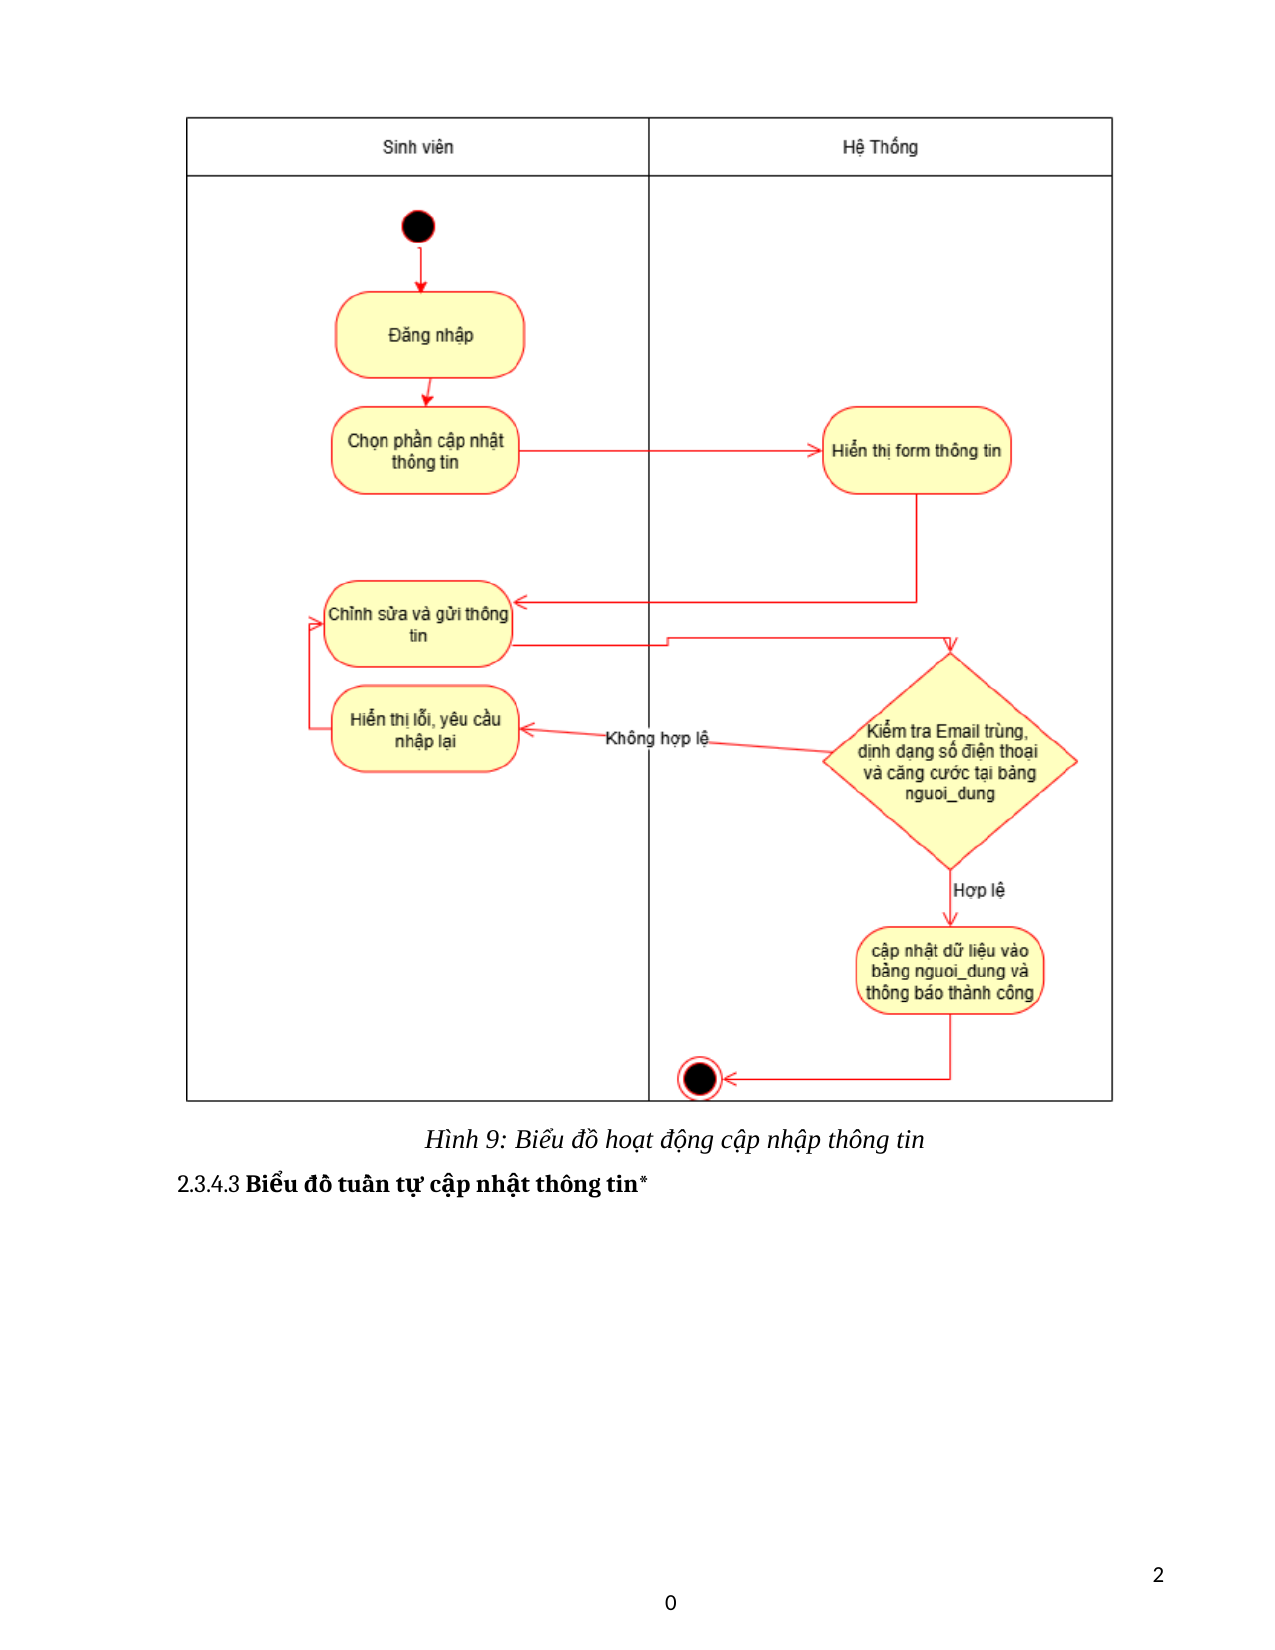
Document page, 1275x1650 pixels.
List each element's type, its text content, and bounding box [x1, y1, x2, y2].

text 2.3.4.3 Biểu đồ tuần tự cập nhật thông tin* [177, 1170, 1172, 1198]
picture [177, 112, 1118, 1107]
text Hình 9: Biểu đồ hoạt động cập nhập thông tin [177, 1123, 1172, 1154]
